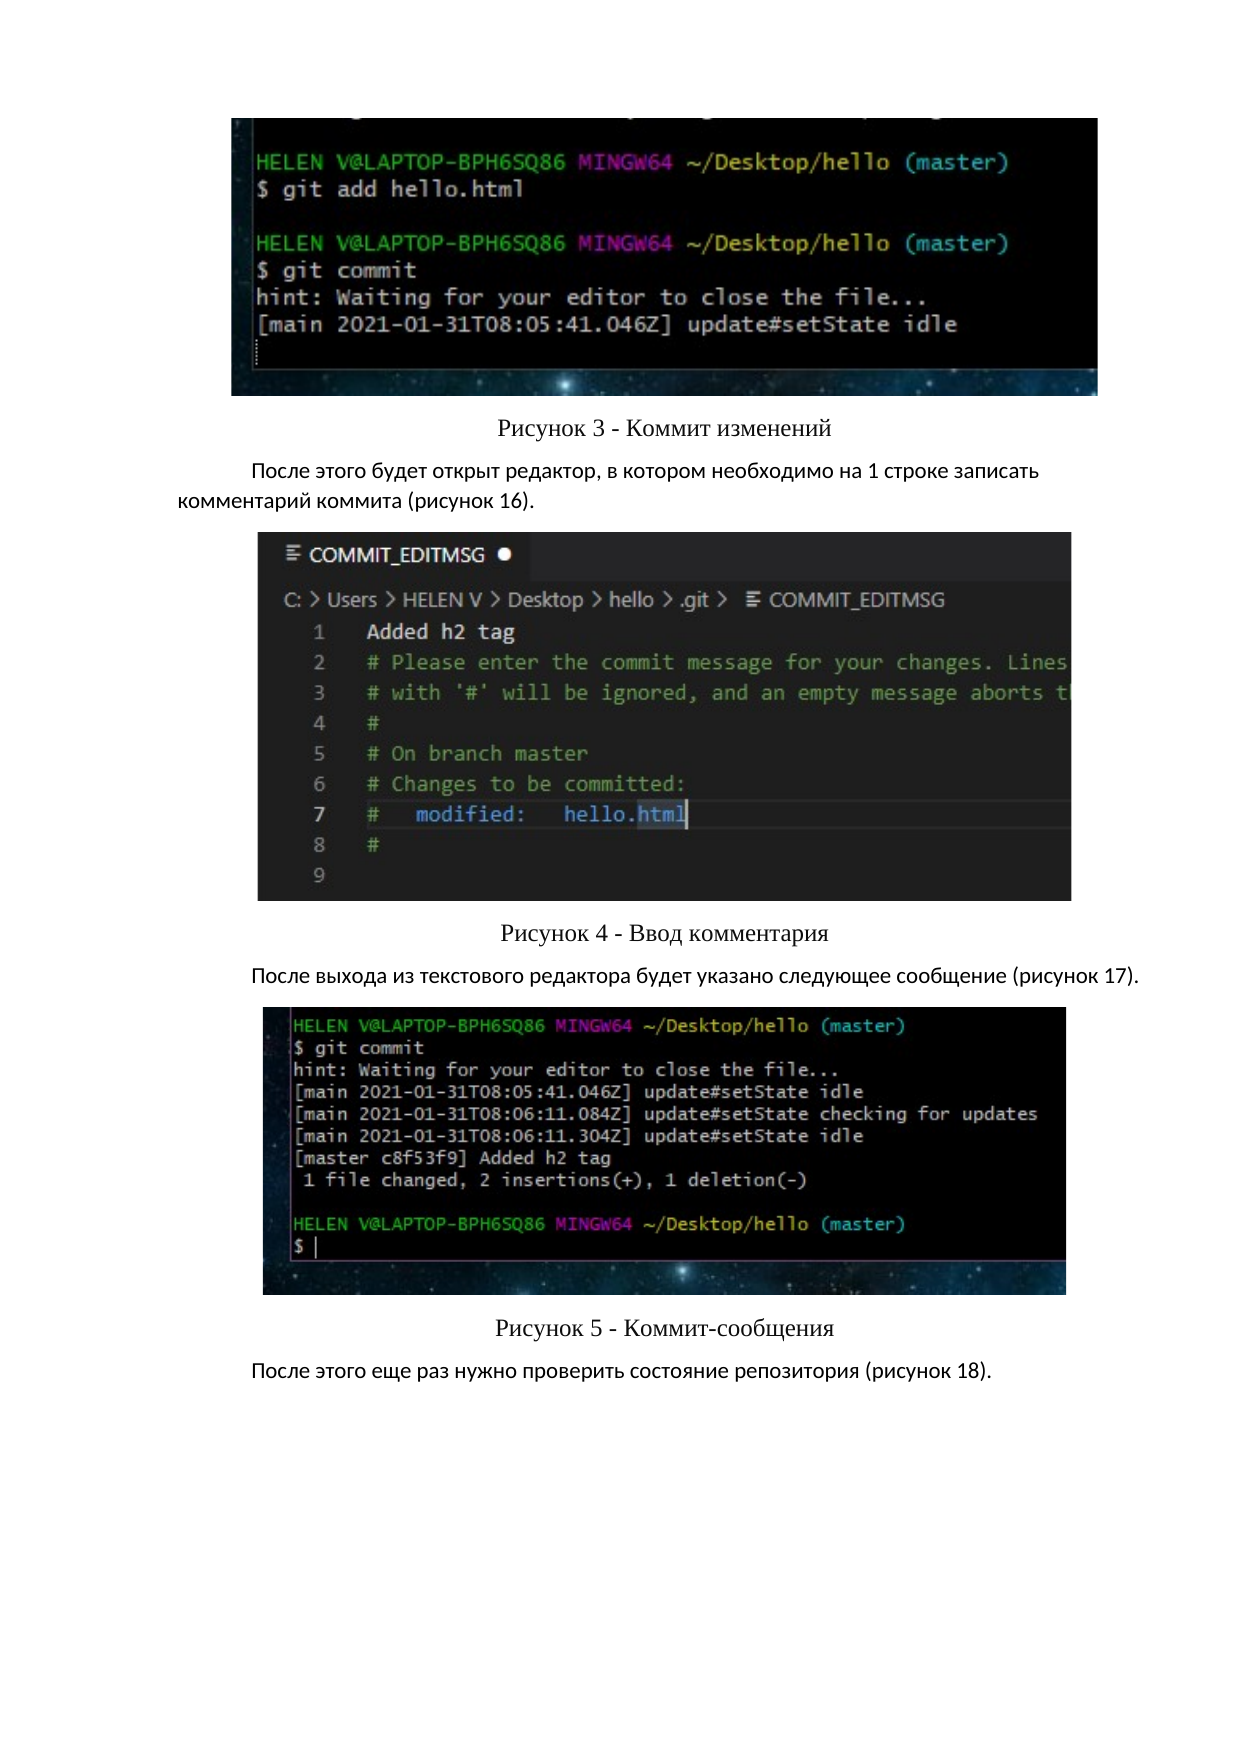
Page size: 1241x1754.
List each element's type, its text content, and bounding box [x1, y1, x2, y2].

text После выхода из текстового редактора будет указано следующее сообщение (рисунок 17). [177, 962, 1152, 989]
text После этого еще раз нужно проверить состояние репозитория (рисунок 18). [177, 1356, 1152, 1384]
picture [262, 1007, 1067, 1295]
picture [257, 532, 1072, 901]
text Рисунок 4 - Ввод комментария [177, 918, 1152, 947]
text Рисунок 5 - Коммит-сообщения [177, 1313, 1152, 1341]
text После этого будет открыт редактор, в котором необходимо на 1 строке записать комментарий коммита (рисунок 16). [177, 457, 1152, 514]
picture [944, 1285, 952, 1295]
text Рисунок 3 - Коммит изменений [177, 413, 1152, 442]
picture [231, 118, 1098, 396]
